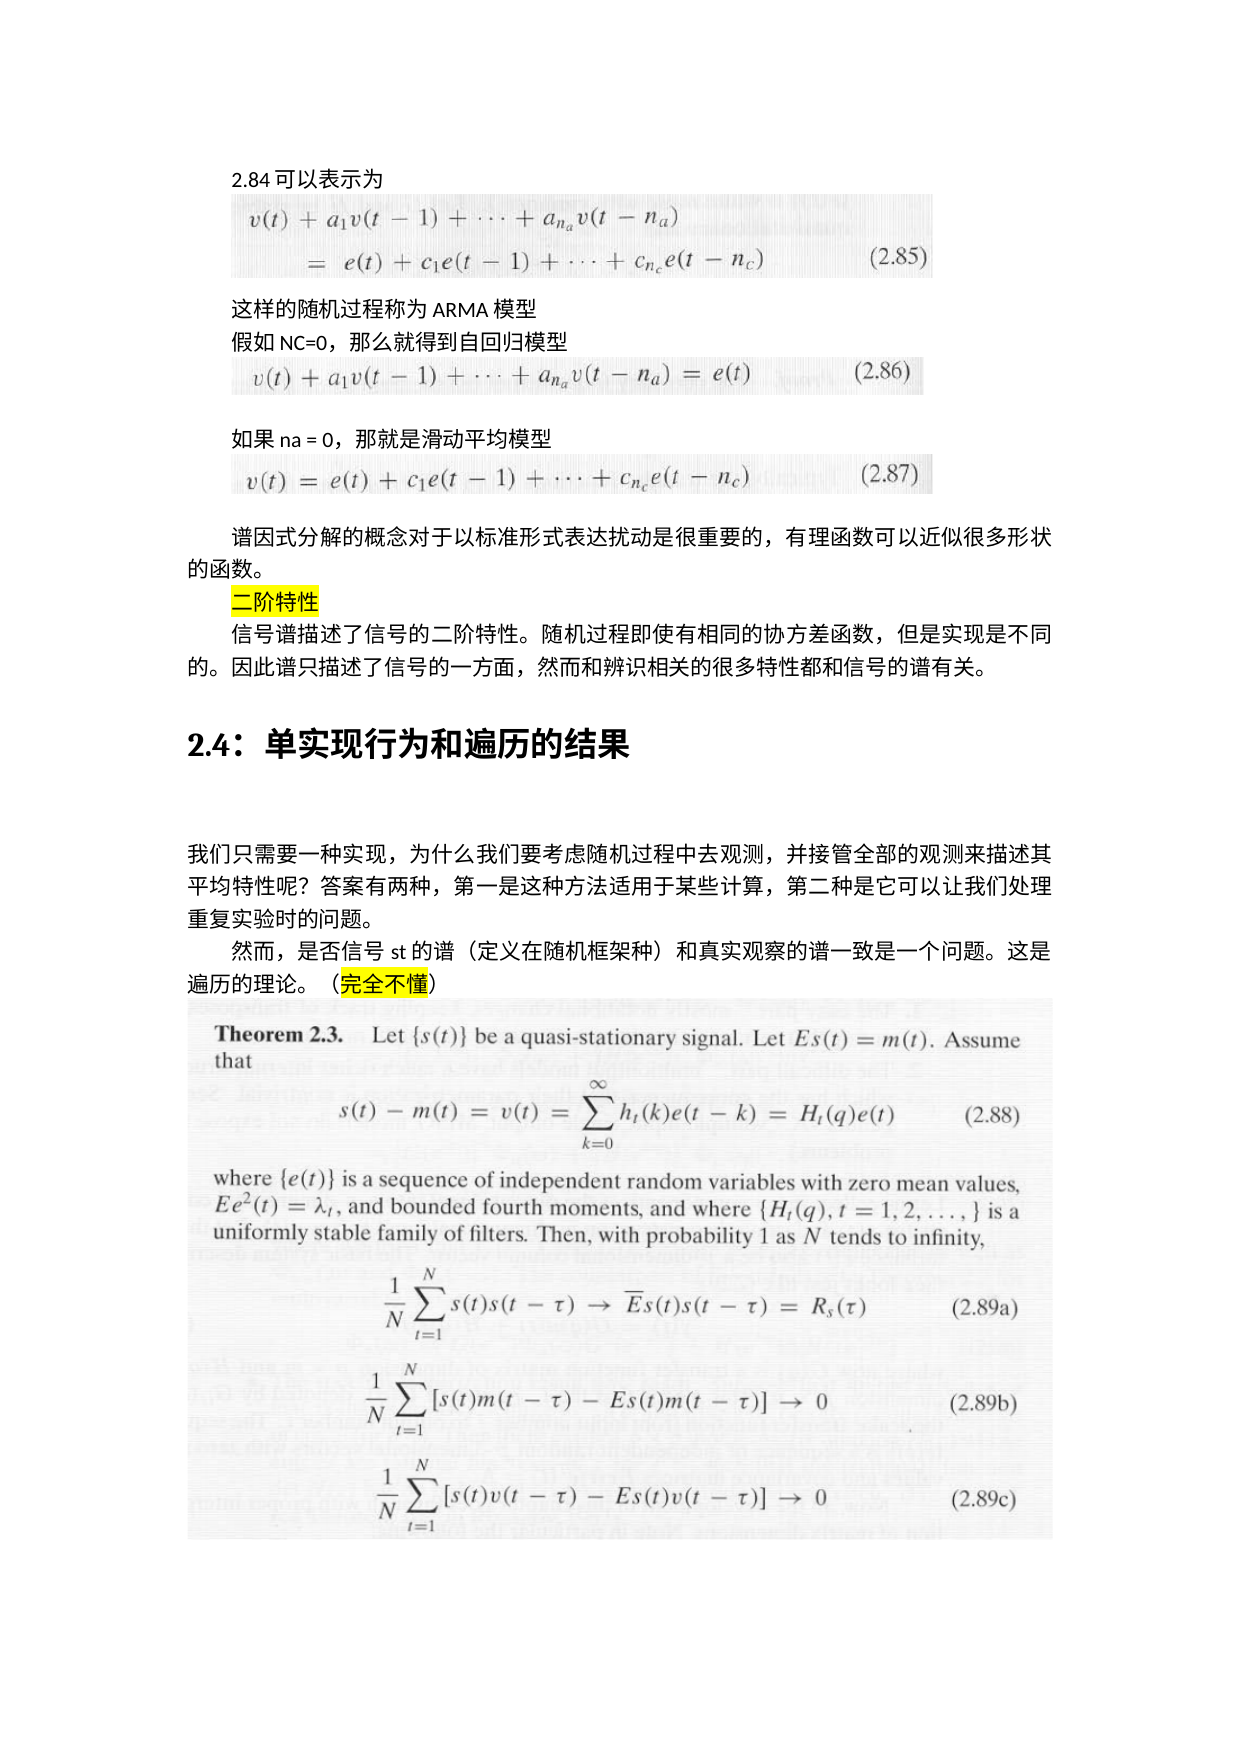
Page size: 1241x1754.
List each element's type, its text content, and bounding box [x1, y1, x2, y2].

text 然而，是否信号st的谱（定义在随机框架种）和真实观察的谱一致是一个问题。这是遍历的理论。（完全不懂） [187, 934, 1053, 998]
picture [231, 357, 924, 395]
text 如果na = 0，那就是滑动平均模型 [187, 422, 1053, 454]
picture [231, 454, 933, 494]
text 二阶特性 [187, 584, 1053, 617]
text 这样的随机过程称为ARMA模型 [187, 292, 1053, 324]
subtitle 2.4：单实现行为和遍历的结果 [187, 709, 1053, 774]
text 2.84可以表示为 [187, 162, 1053, 194]
text 我们只需要一种实现，为什么我们要考虑随机过程中去观测，并接管全部的观测来描述其平均特性呢？答案有两种，第一是这种方法适用于某些计算，第二种是它可以让我们处理重复实验时的问题。 [187, 836, 1053, 934]
picture [187, 998, 1053, 1540]
text 假如NC=0，那么就得到自回归模型 [187, 324, 1053, 357]
picture [231, 194, 933, 278]
text 谱因式分解的概念对于以标准形式表达扰动是很重要的，有理函数可以近似很多形状的函数。 [187, 519, 1053, 584]
text 信号谱描述了信号的二阶特性。随机过程即使有相同的协方差函数，但是实现是不同的。因此谱只描述了信号的一方面，然而和辨识相关的很多特性都和信号的谱有关。 [187, 617, 1053, 682]
